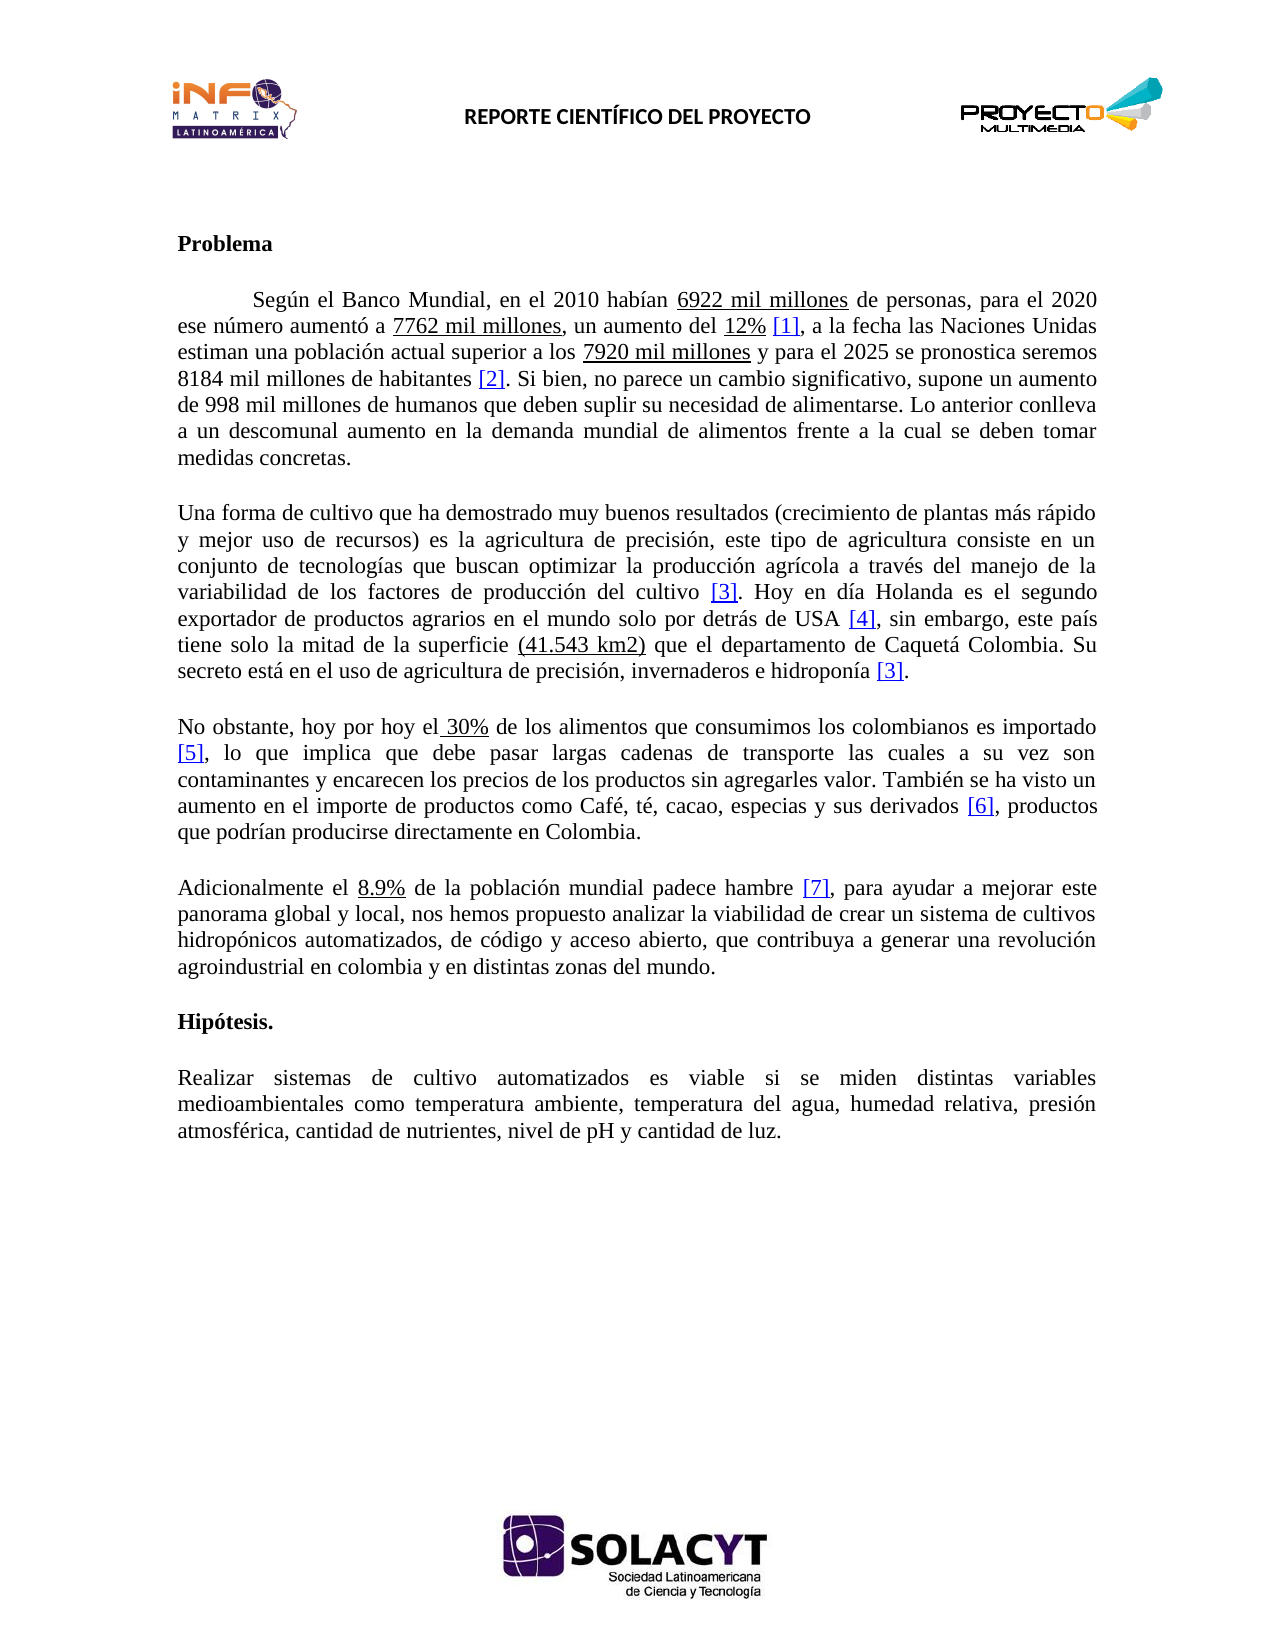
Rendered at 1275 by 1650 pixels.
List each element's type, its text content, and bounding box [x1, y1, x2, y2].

text Realizar sistemas de cultivo automatizados es viable si se miden distintas variables medioambientales como temperatura ambiente, temperatura del agua, humedad relativa, presión atmosférica, cantidad de nutrientes, nivel de pH y cantidad de luz. [177, 1064, 1098, 1143]
text Adicionalmente el 8.9% de la población mundial padece hambre [7], para ayudar a mejorar este panorama global y local, nos hemos propuesto analizar la viabilidad de crear un sistema de cultivos hidropónicos automatizados, de código y acceso abierto, que contribuya a generar una revolución agroindustrial en colombia y en distintas zonas del mundo. [177, 874, 1098, 979]
text Hipótesis. [177, 1008, 1098, 1035]
text Problema [177, 230, 1098, 256]
picture [953, 73, 1169, 138]
picture [165, 72, 303, 147]
picture [496, 1510, 773, 1605]
text Una forma de cultivo que ha demostrado muy buenos resultados (crecimiento de plantas más rápido y mejor uso de recursos) es la agricultura de precisión, este tipo de agricultura consiste en un conjunto de tecnologías que buscan optimizar la producción agrícola a través del manejo de la variabilidad de los factores de producción del cultivo [3]. Hoy en día Holanda es el segundo exportador de productos agrarios en el mundo solo por detrás de USA [4], sin embargo, este país tiene solo la mitad de la superficie (41.543 km2) que el departamento de Caquetá Colombia. Su secreto está en el uso de agricultura de precisión, invernaderos e hidroponía [3]. [177, 499, 1098, 684]
text No obstante, hoy por hoy el 30% de los alimentos que consumimos los colombianos es importado [5], lo que implica que debe pasar largas cadenas de transporte las cuales a su vez son contaminantes y encarecen los precios de los productos sin agregarles valor. También se ha visto un aumento en el importe de productos como Café, té, cacao, especias y sus derivados [6], productos que podrían producirse directamente en Colombia. [177, 713, 1098, 845]
text Según el Banco Mundial, en el 2010 habían 6922 mil millones de personas, para el 2020 ese número aumentó a 7762 mil millones, un aumento del 12% [1], a la fecha las Naciones Unidas estiman una población actual superior a los 7920 mil millones y para el 2025 se pronostica seremos 8184 mil millones de habitantes [2]. Si bien, no parece un cambio significativo, supone un aumento de 998 mil millones de humanos que deben suplir su necesidad de alimentarse. Lo anterior conlleva a un descomunal aumento en la demanda mundial de alimentos frente a la cual se deben tomar medidas concretas. [177, 286, 1098, 470]
